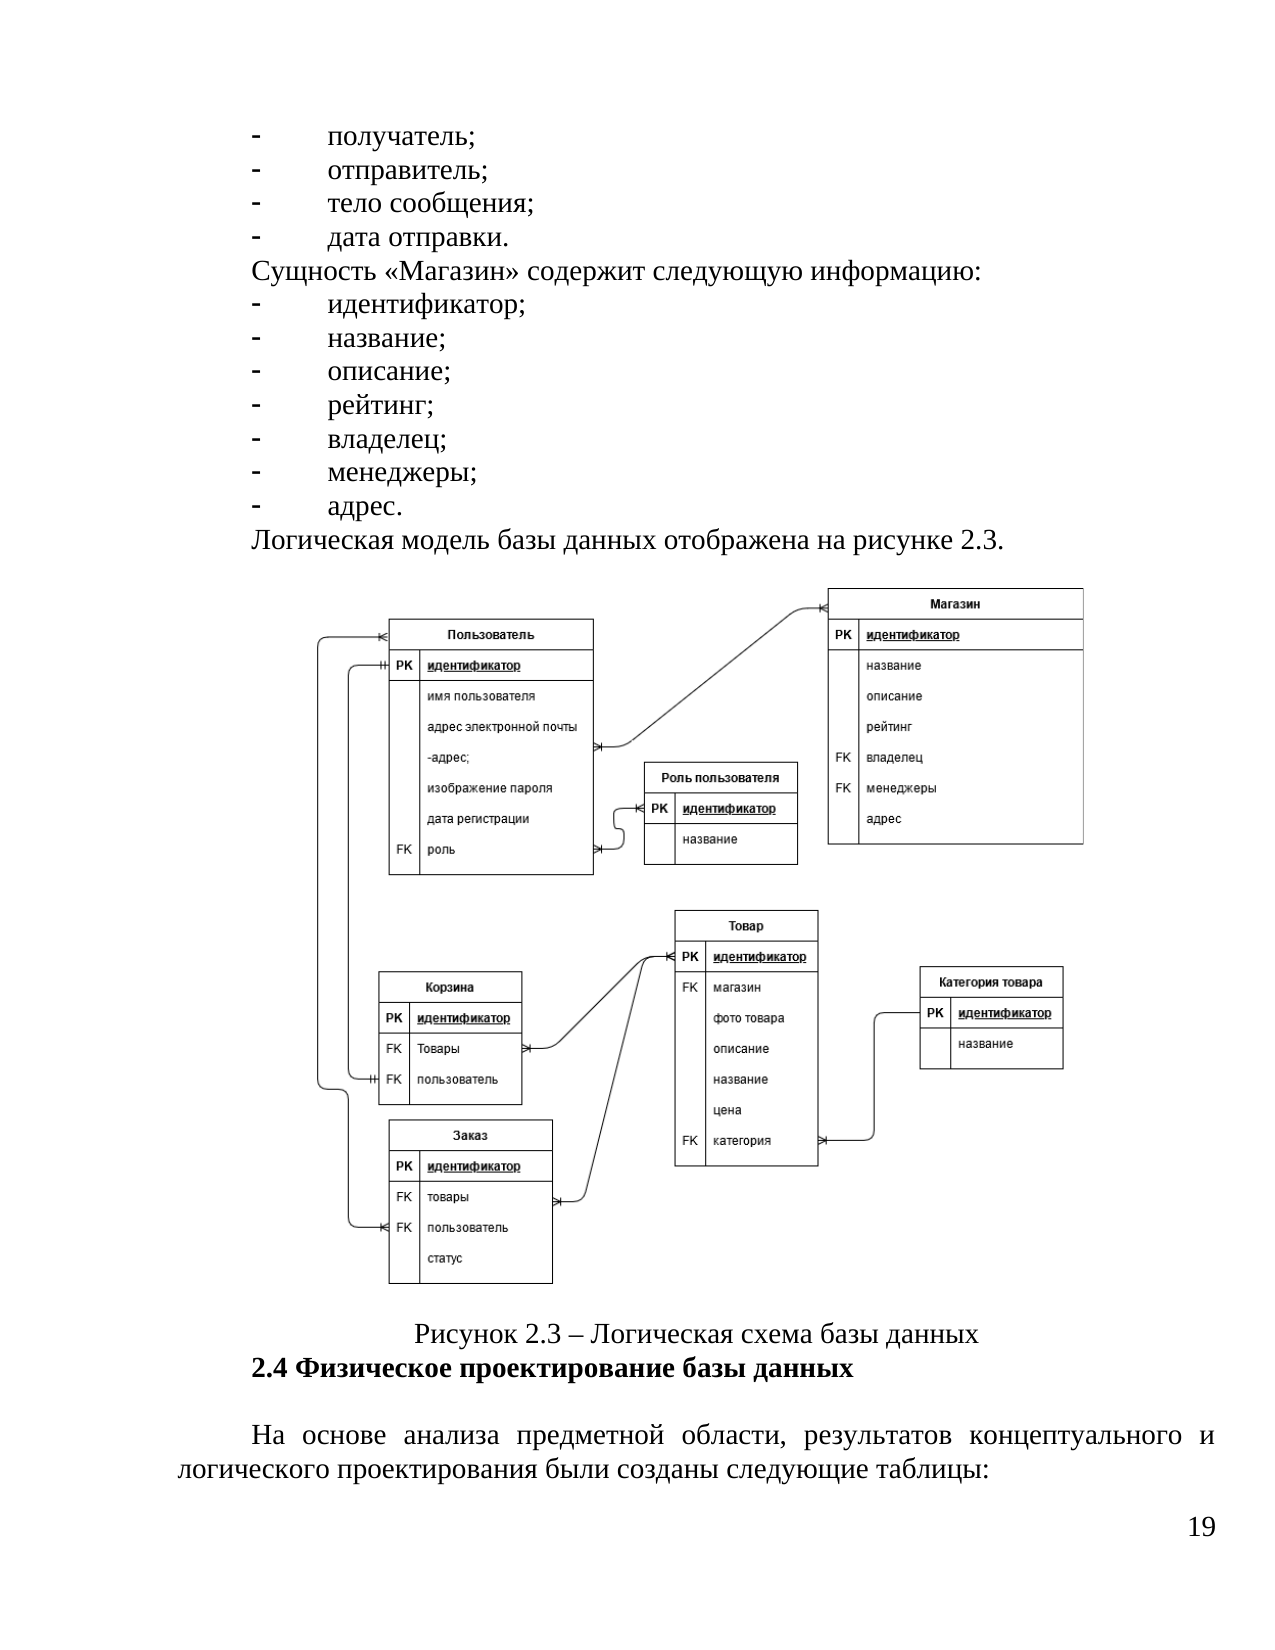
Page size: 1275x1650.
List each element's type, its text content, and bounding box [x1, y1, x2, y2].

text Рисунок 2.3 – Логическая схема базы данных [177, 1317, 1216, 1350]
text На основе анализа предметной области, результатов концептуального и логического проектирования были созданы следующие таблицы: [177, 1417, 1216, 1484]
list менеджеры; [177, 454, 1216, 488]
list идентификатор; [177, 286, 1216, 320]
subtitle 2.4 Физическое проектирование базы данных [177, 1350, 1216, 1384]
list адрес. [177, 488, 1216, 522]
list название; [177, 320, 1216, 353]
list отправитель; [177, 152, 1216, 185]
list тело сообщения; [177, 185, 1216, 219]
text Сущность «Магазин» содержит следующую информацию: [177, 253, 1216, 286]
list описание; [177, 353, 1216, 387]
list рейтинг; [177, 387, 1216, 421]
list Логическая модель базы данных отображена на рисунке 2.3. [177, 522, 1216, 555]
picture [310, 588, 1084, 1284]
list владелец; [177, 421, 1216, 454]
list дата отправки. [177, 219, 1216, 253]
list получатель; [177, 118, 1216, 152]
